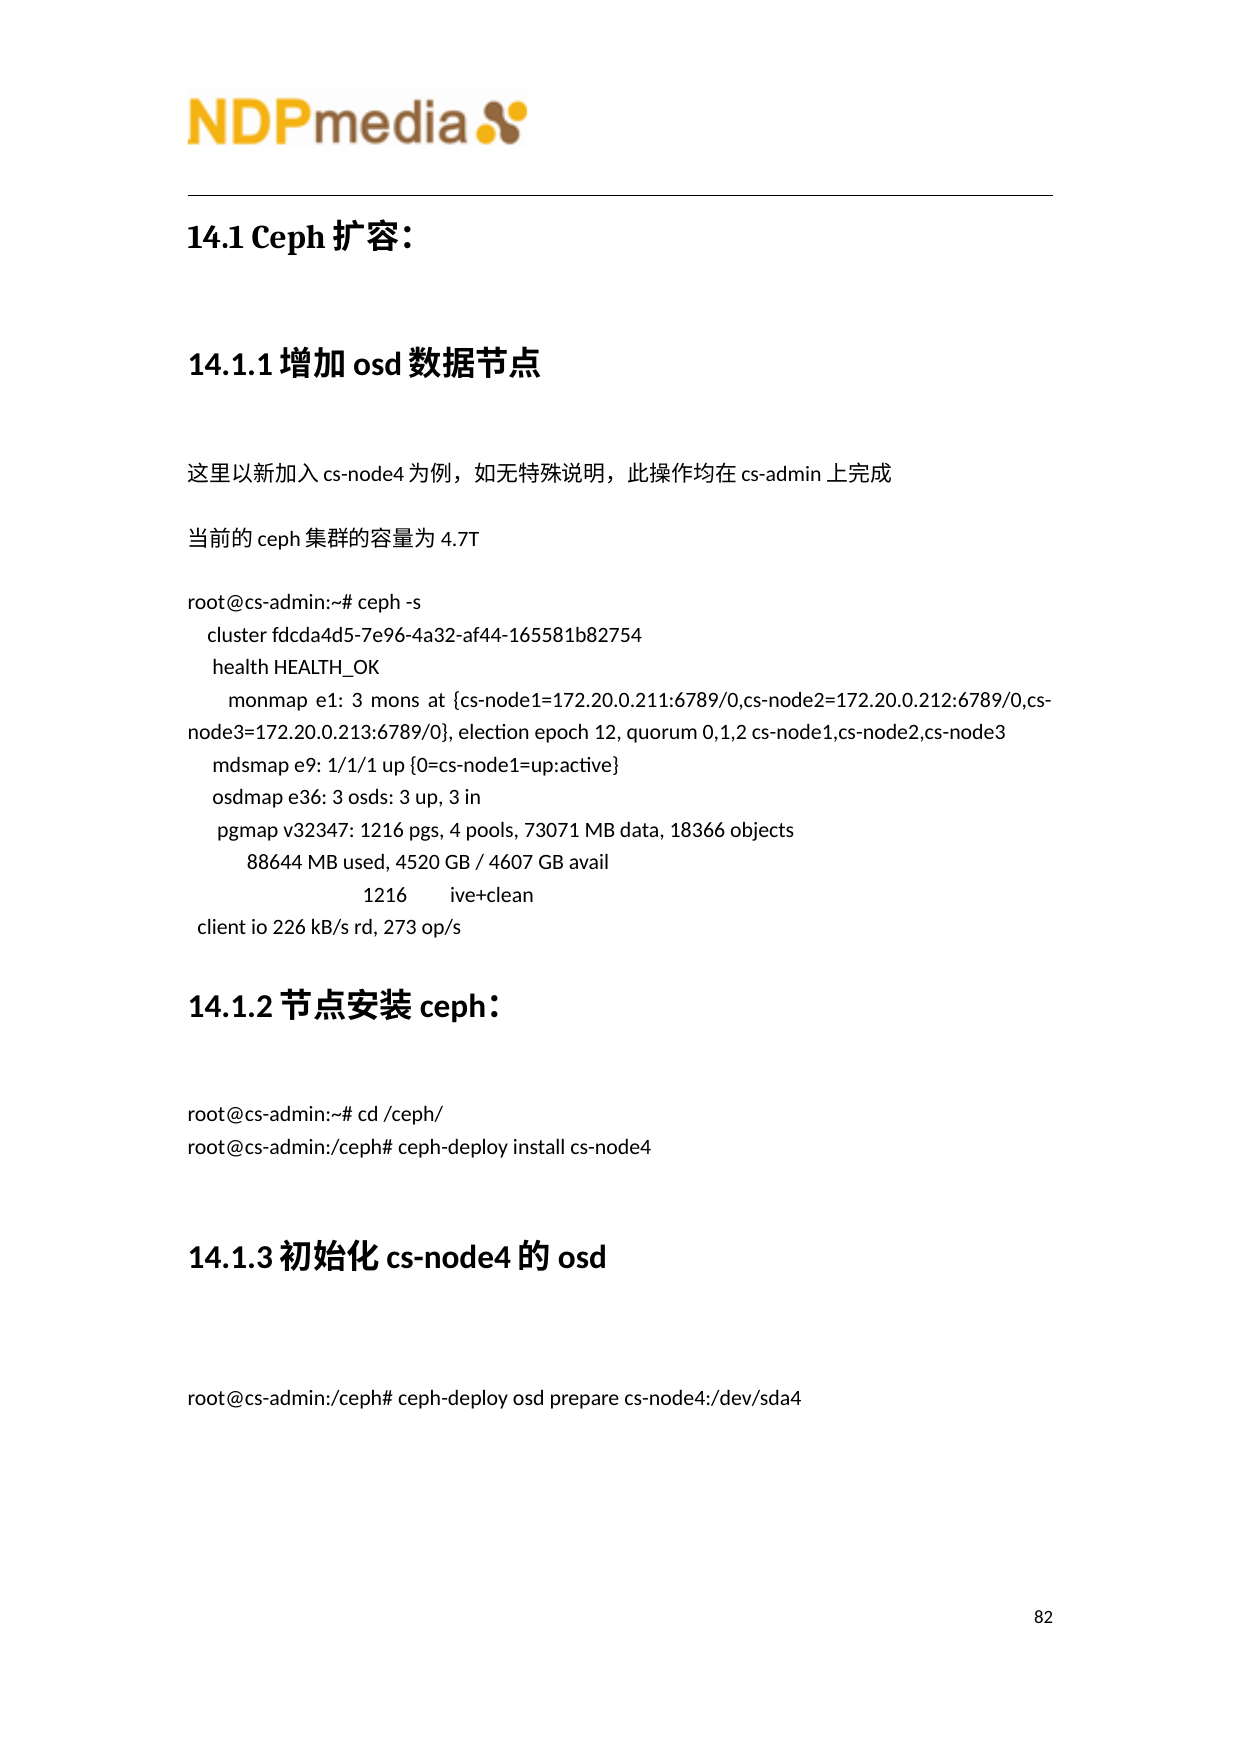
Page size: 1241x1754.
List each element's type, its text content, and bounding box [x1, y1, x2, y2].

text mdsmap e9: 1/1/1 up {0=cs-node1=up:active} [187, 748, 1053, 781]
text pgmap v32347: 1216 pgs, 4 pools, 73071 MB data, 18366 objects [187, 813, 1053, 846]
text 88644 MB used, 4520 GB / 4607 GB avail [187, 846, 1053, 878]
subtitle 14.1 Ceph扩容： [187, 201, 1053, 266]
text health HEALTH_OK [187, 651, 1053, 683]
text root@cs-admin:/ceph# ceph-deploy osd prepare cs-node4:/dev/sda4 [187, 1382, 1053, 1414]
subtitle 14.1.3初始化cs-node4的osd [187, 1222, 1053, 1287]
text monmap e1: 3 mons at {cs-node1=172.20.0.211:6789/0,cs-node2=172.20.0.212:6789/0,cs-node3=172.20.0.213:6789/0}, election epoch 12, quorum 0,1,2 cs-node1,cs-node2,cs-node3 [187, 683, 1053, 748]
text client io 226 kB/s rd, 273 op/s [187, 911, 1053, 943]
text root@cs-admin:/ceph# ceph-deploy install cs-node4 [187, 1130, 1053, 1162]
text 这里以新加入cs-node4为例，如无特殊说明，此操作均在cs-admin上完成 [187, 456, 1053, 488]
text osdmap e36: 3 osds: 3 up, 3 in [187, 781, 1053, 813]
text 当前的ceph集群的容量为4.7T [187, 521, 1053, 553]
subtitle 14.1.2节点安装ceph： [187, 970, 1053, 1035]
text cluster fdcda4d5-7e96-4a32-af44-165581b82754 [187, 618, 1053, 651]
text root@cs-admin:~# ceph -s [187, 586, 1053, 618]
subtitle 14.1.1增加osd数据节点 [187, 328, 1053, 393]
text root@cs-admin:~# cd /ceph/ [187, 1097, 1053, 1130]
picture [187, 88, 528, 147]
list ive+clean [362, 878, 1053, 911]
